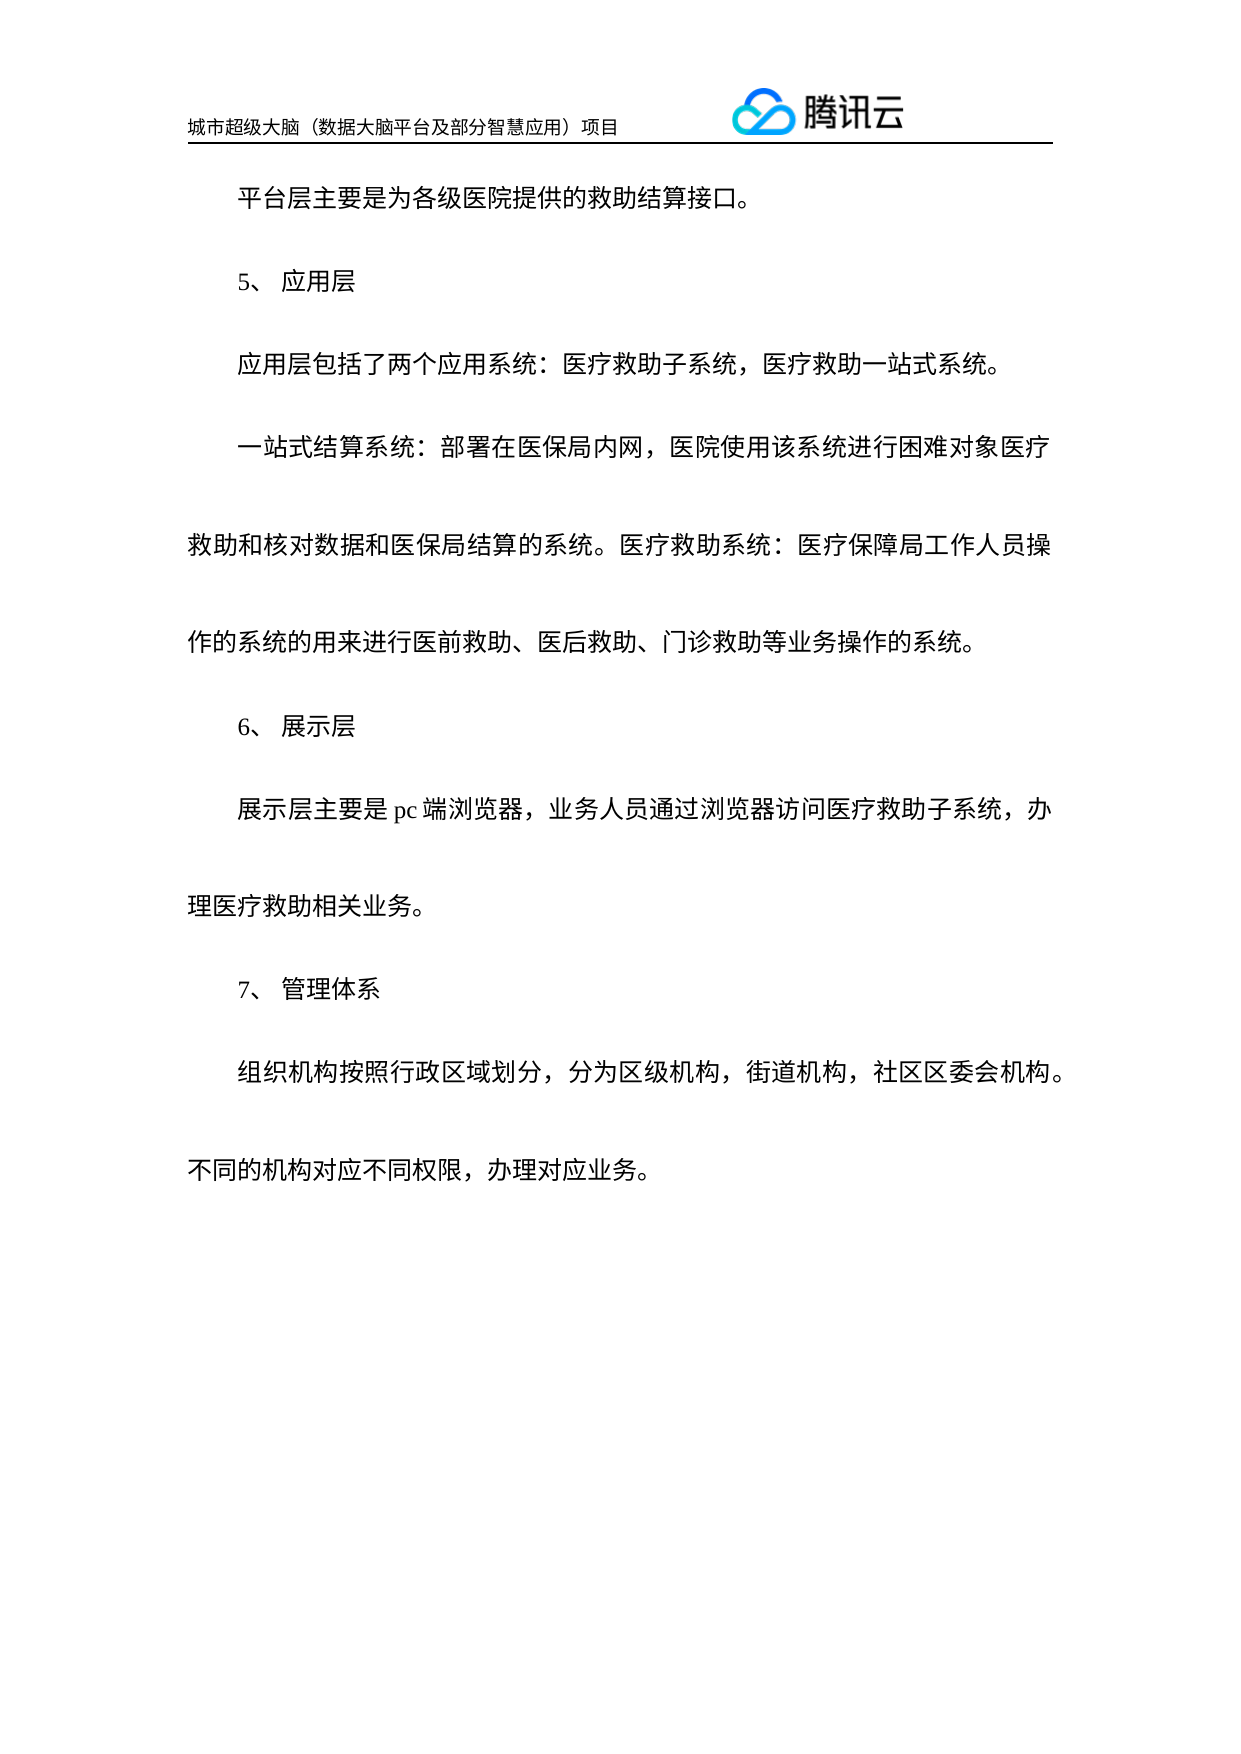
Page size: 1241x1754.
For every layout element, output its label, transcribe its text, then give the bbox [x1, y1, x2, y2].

picture [760, 111, 790, 129]
text 组织机构按照行政区域划分，分为区级机构，街道机构，社区区委会机构。不同的机构对应不同权限，办理对应业务。 [187, 1038, 1053, 1201]
text 平台层主要是为各级医院提供的救助结算接口。 [187, 164, 1053, 229]
text 应用层包括了两个应用系统：医疗救助子系统，医疗救助一站式系统。 [187, 330, 1053, 395]
list 展示层 [237, 692, 1053, 757]
picture [748, 128, 780, 135]
picture [732, 88, 904, 135]
list 管理体系 [237, 955, 1053, 1020]
text 展示层主要是pc端浏览器，业务人员通过浏览器访问医疗救助子系统，办理医疗救助相关业务。 [187, 775, 1053, 937]
text 一站式结算系统：部署在医保局内网，医院使用该系统进行困难对象医疗救助和核对数据和医保局结算的系统。医疗救助系统：医疗保障局工作人员操作的系统的用来进行医前救助、医后救助、门诊救助等业务操作的系统。 [187, 413, 1053, 673]
list 应用层 [237, 247, 1053, 312]
